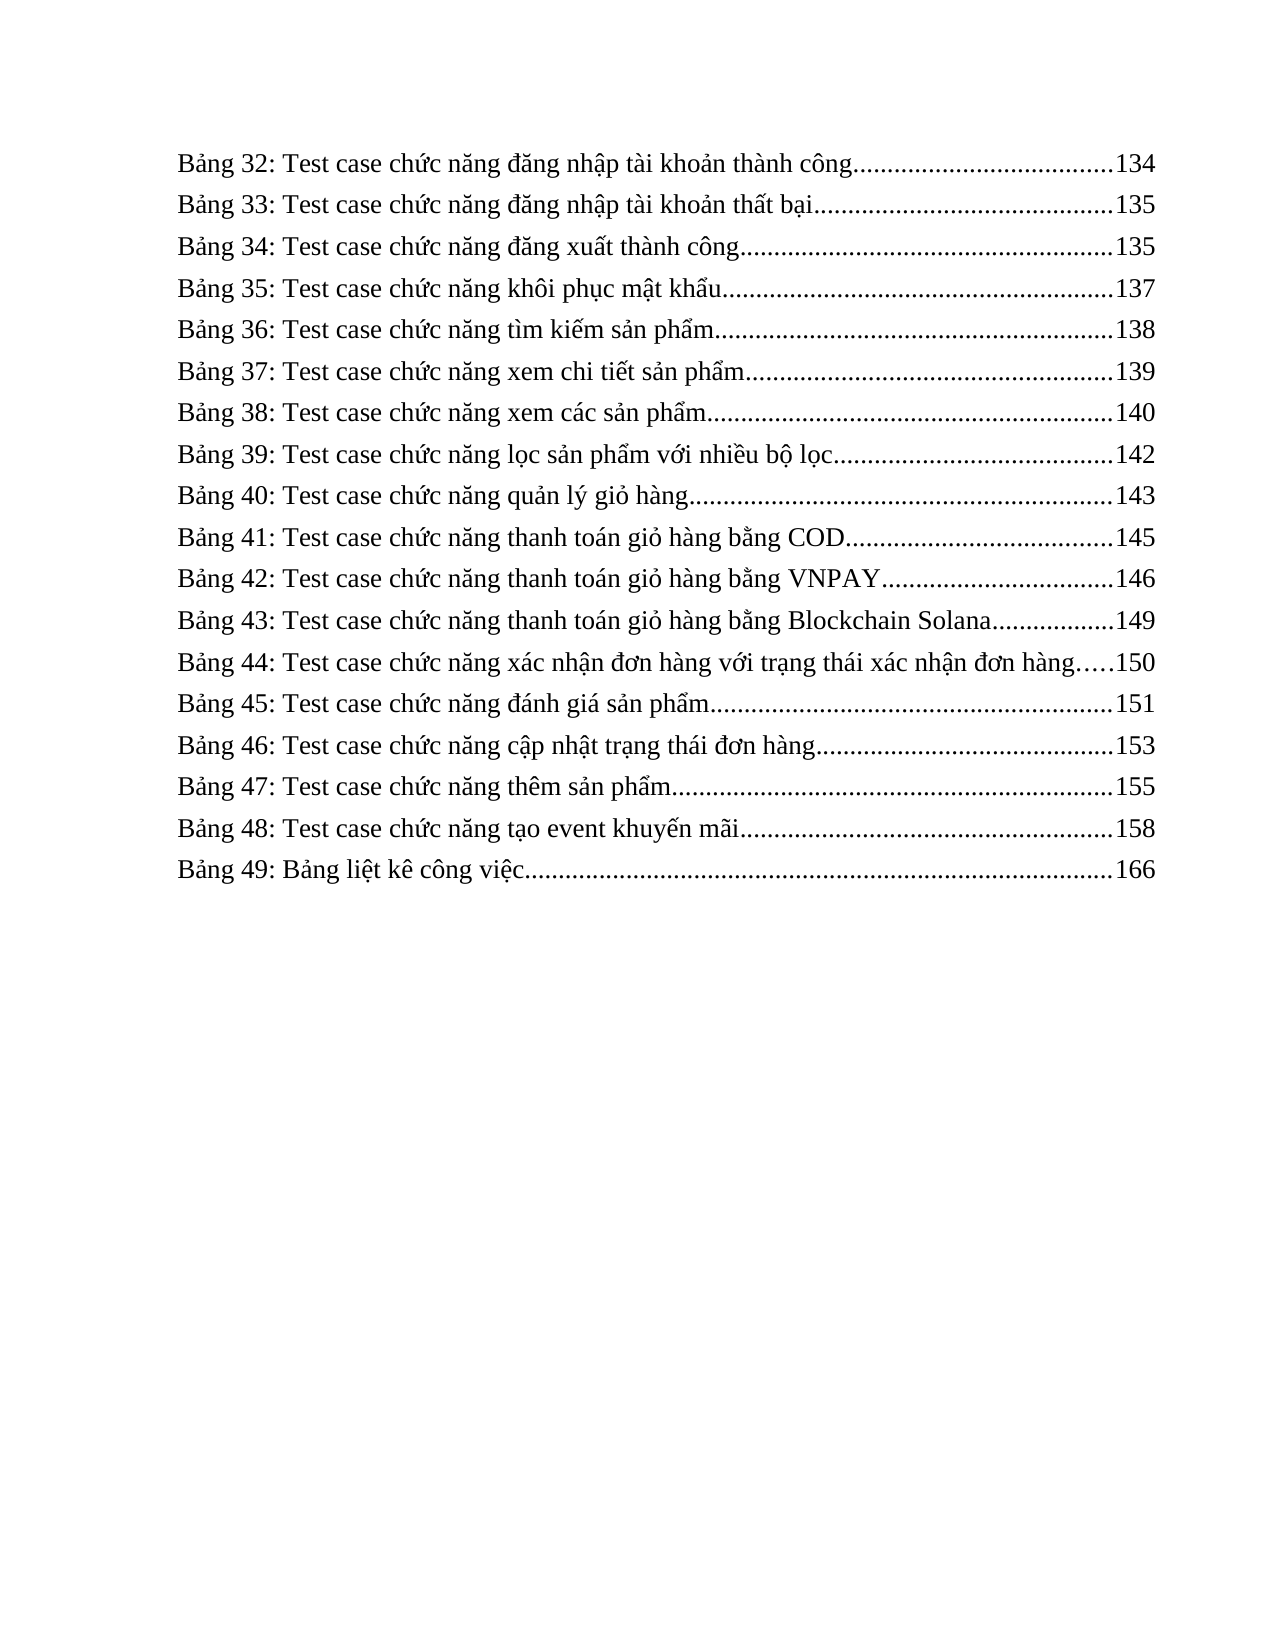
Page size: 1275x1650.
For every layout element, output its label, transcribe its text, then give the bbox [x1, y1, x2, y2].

text Bảng 32: Test case chức năng đăng nhập tài khoản thành công 134 [177, 147, 1156, 178]
text Bảng 38: Test case chức năng xem các sản phẩm 140 [177, 396, 1156, 427]
text Bảng 43: Test case chức năng thanh toán giỏ hàng bằng Blockchain Solana 149 [177, 604, 1156, 635]
text Bảng 45: Test case chức năng đánh giá sản phẩm 151 [177, 687, 1156, 718]
text Bảng 41: Test case chức năng thanh toán giỏ hàng bằng COD 145 [177, 521, 1156, 552]
text Bảng 33: Test case chức năng đăng nhập tài khoản thất bại 135 [177, 188, 1156, 220]
text Bảng 48: Test case chức năng tạo event khuyến mãi 158 [177, 812, 1156, 843]
text Bảng 39: Test case chức năng lọc sản phẩm với nhiều bộ lọc 142 [177, 438, 1156, 469]
text Bảng 42: Test case chức năng thanh toán giỏ hàng bằng VNPAY 146 [177, 563, 1156, 594]
text Bảng 47: Test case chức năng thêm sản phẩm 155 [177, 770, 1156, 802]
text Bảng 40: Test case chức năng quản lý giỏ hàng 143 [177, 479, 1156, 511]
text Bảng 35: Test case chức năng khôi phục mật khẩu 137 [177, 272, 1156, 303]
text Bảng 34: Test case chức năng đăng xuất thành công 135 [177, 230, 1156, 261]
text Bảng 49: Bảng liệt kê công việc 166 [177, 853, 1156, 885]
text Bảng 44: Test case chức năng xác nhận đơn hàng với trạng thái xác nhận đơn hàng 150 [177, 646, 1156, 677]
text Bảng 37: Test case chức năng xem chi tiết sản phẩm 139 [177, 355, 1156, 386]
text Bảng 46: Test case chức năng cập nhật trạng thái đơn hàng 153 [177, 729, 1156, 760]
text Bảng 36: Test case chức năng tìm kiếm sản phẩm 138 [177, 313, 1156, 344]
